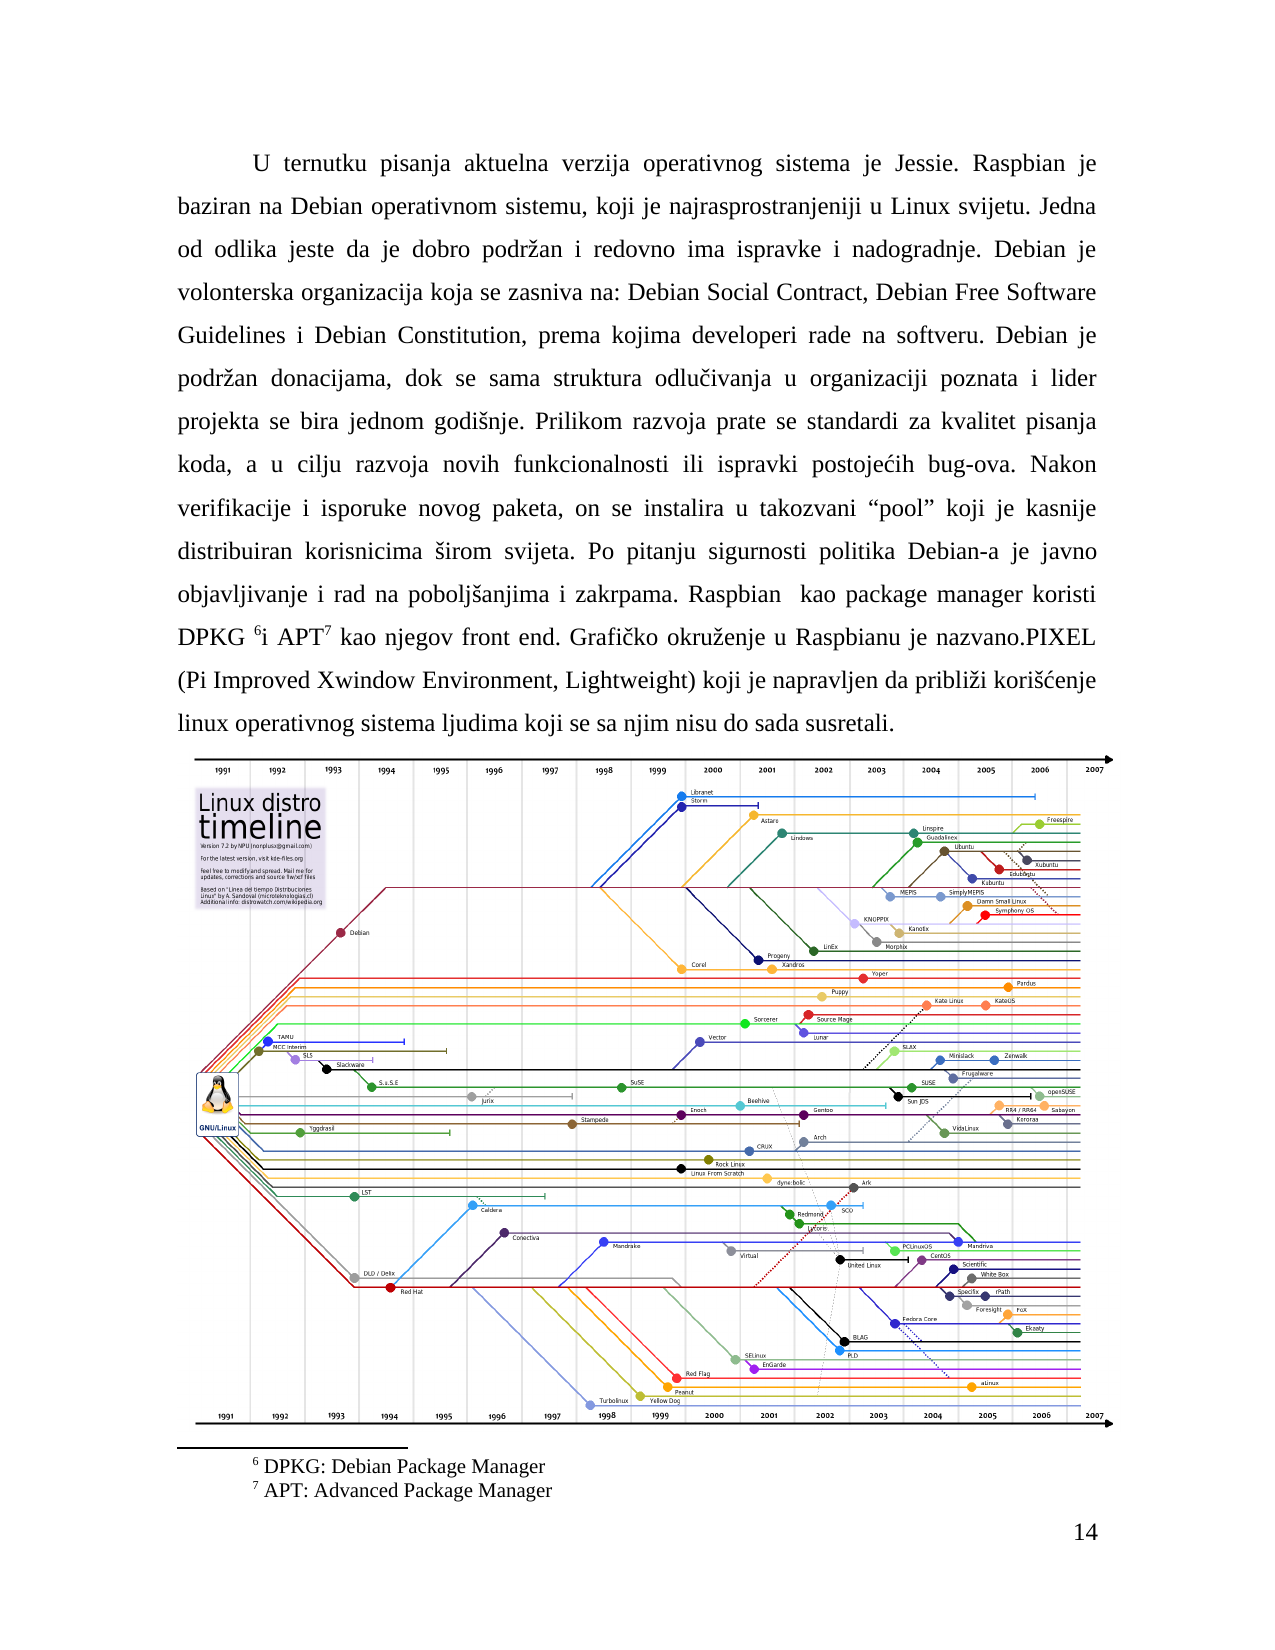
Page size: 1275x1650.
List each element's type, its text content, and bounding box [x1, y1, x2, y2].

text U ternutku pisanja aktuelna verzija operativnog sistema je Jessie. Raspbian je baziran na Debian operativnom sistemu, koji je najrasprostranjeniji u Linux svijetu. Jedna od odlika jeste da je dobro podržan i redovno ima ispravke i nadogradnje. Debian je volonterska organizacija koja se zasniva na: Debian Social Contract, Debian Free Software Guidelines i Debian Constitution, prema kojima developeri rade na softveru. Debian je podržan donacijama, dok se sama struktura odlučivanja u organizaciji poznata i lider projekta se bira jednom godišnje. Prilikom razvoja prate se standardi za kvalitet pisanja koda, a u cilju razvoja novih funkcionalnosti ili ispravki postojećih bug-ova. Nakon verifikacije i isporuke novog paketa, on se instalira u takozvani “pool” koji je kasnije distribuiran korisnicima širom svijeta. Po pitanju sigurnosti politika Debian-a je javno objavljivanje i rad na poboljšanjima i zakrpama. Raspbian kao package manager koristi DPKG i APT kao njegov front end. Grafičko okruženje u Raspbianu je nazvano.PIXEL (Pi Improved Xwindow Environment, Lightweight) koji je napravljen da približi korišćenje linux operativnog sistema ljudima koji se sa njim nisu do sada susretali. [177, 148, 1098, 737]
picture [177, 751, 1121, 1432]
